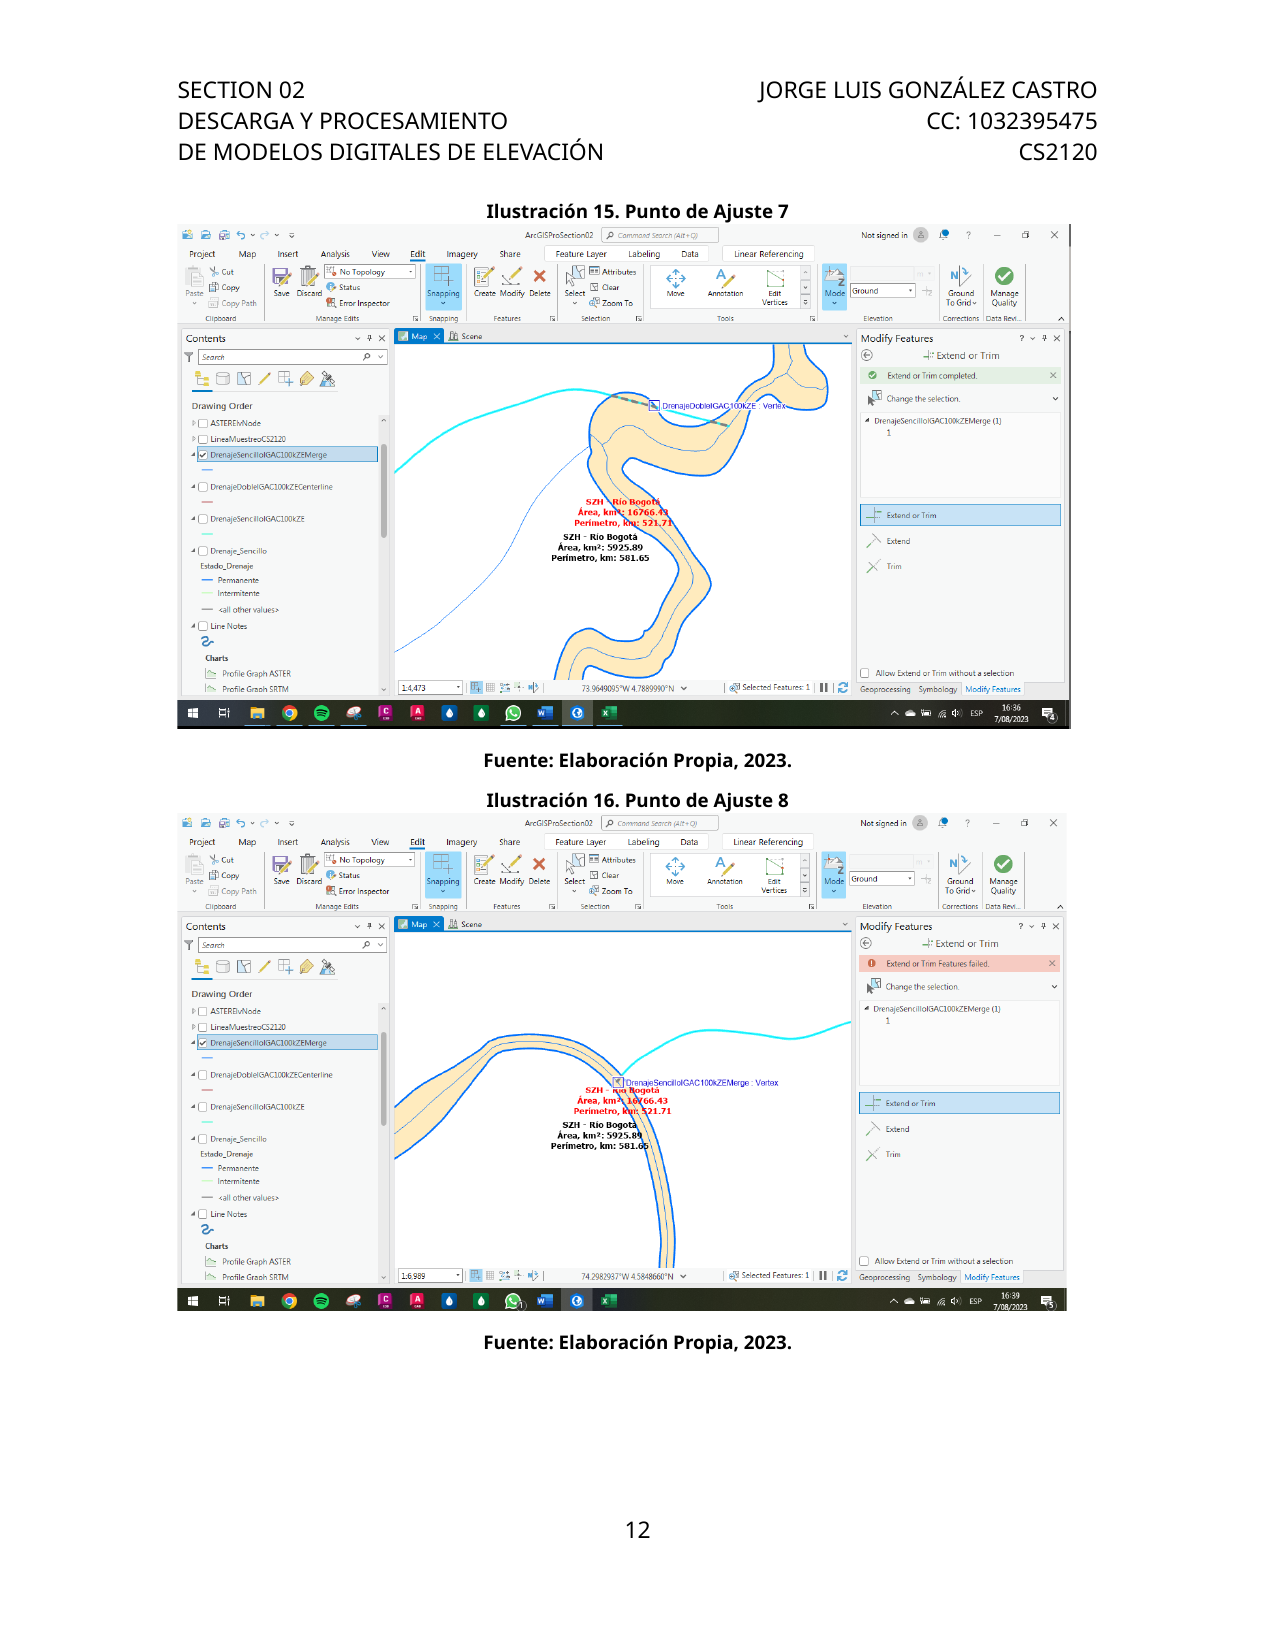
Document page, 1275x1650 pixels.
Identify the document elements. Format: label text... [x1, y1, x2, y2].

picture [177, 813, 1067, 1311]
picture [177, 224, 1071, 729]
text Fuente: Elaboración Propia, 2023. [177, 747, 1098, 773]
text Fuente: Elaboración Propia, 2023. [177, 1330, 1098, 1355]
